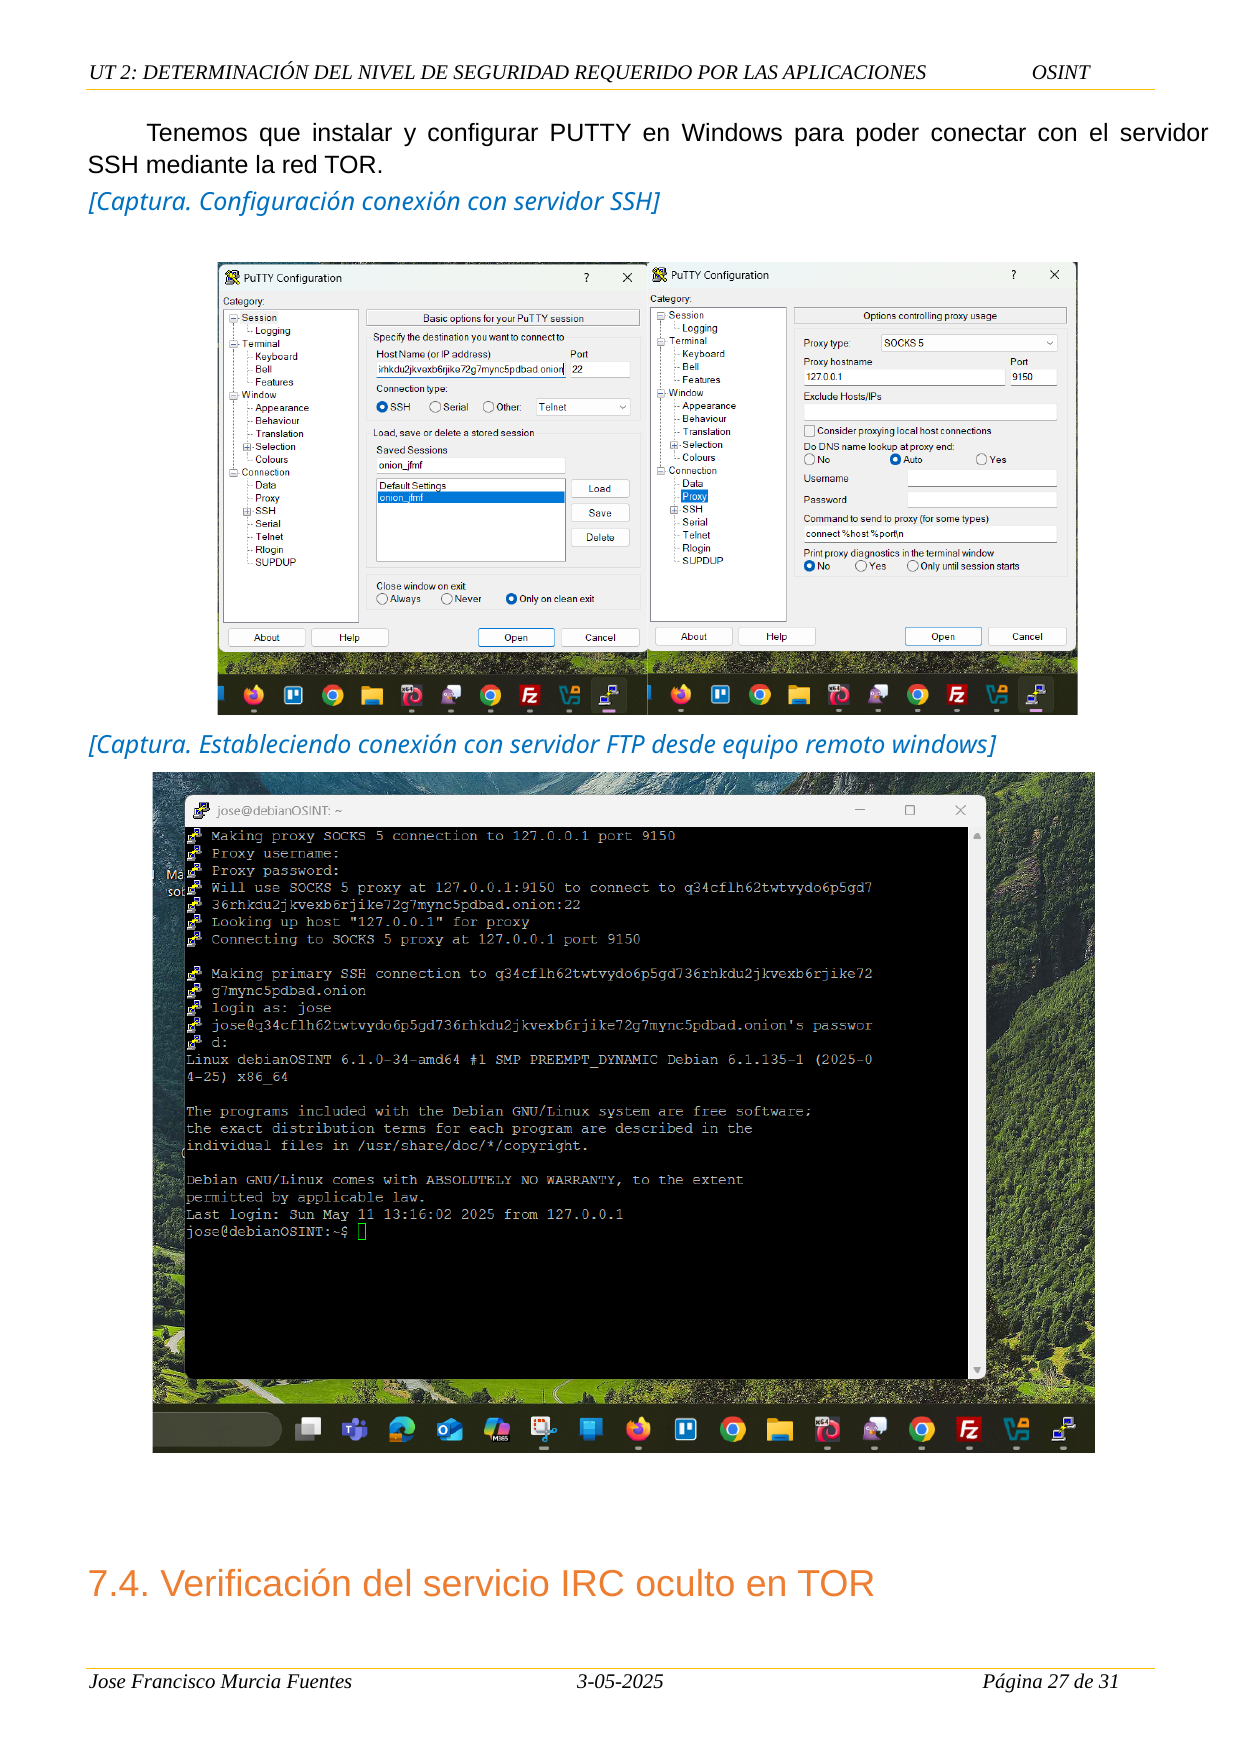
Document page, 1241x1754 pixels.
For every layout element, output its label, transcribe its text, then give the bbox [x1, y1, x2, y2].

text [Captura. Estableciendo conexión con servidor FTP desde equipo remoto windows] [89, 726, 1159, 760]
text Tenemos que instalar y configurar PUTTY en Windows para poder conectar con el servidor SSH mediante la red TOR. [87, 118, 1210, 179]
text [Captura. Configuración conexión con servidor SSH] [89, 183, 1159, 217]
picture [217, 262, 1078, 715]
text 7.4. Verificación del servicio IRC oculto en TOR [87, 1561, 1227, 1604]
picture [152, 772, 1095, 1453]
